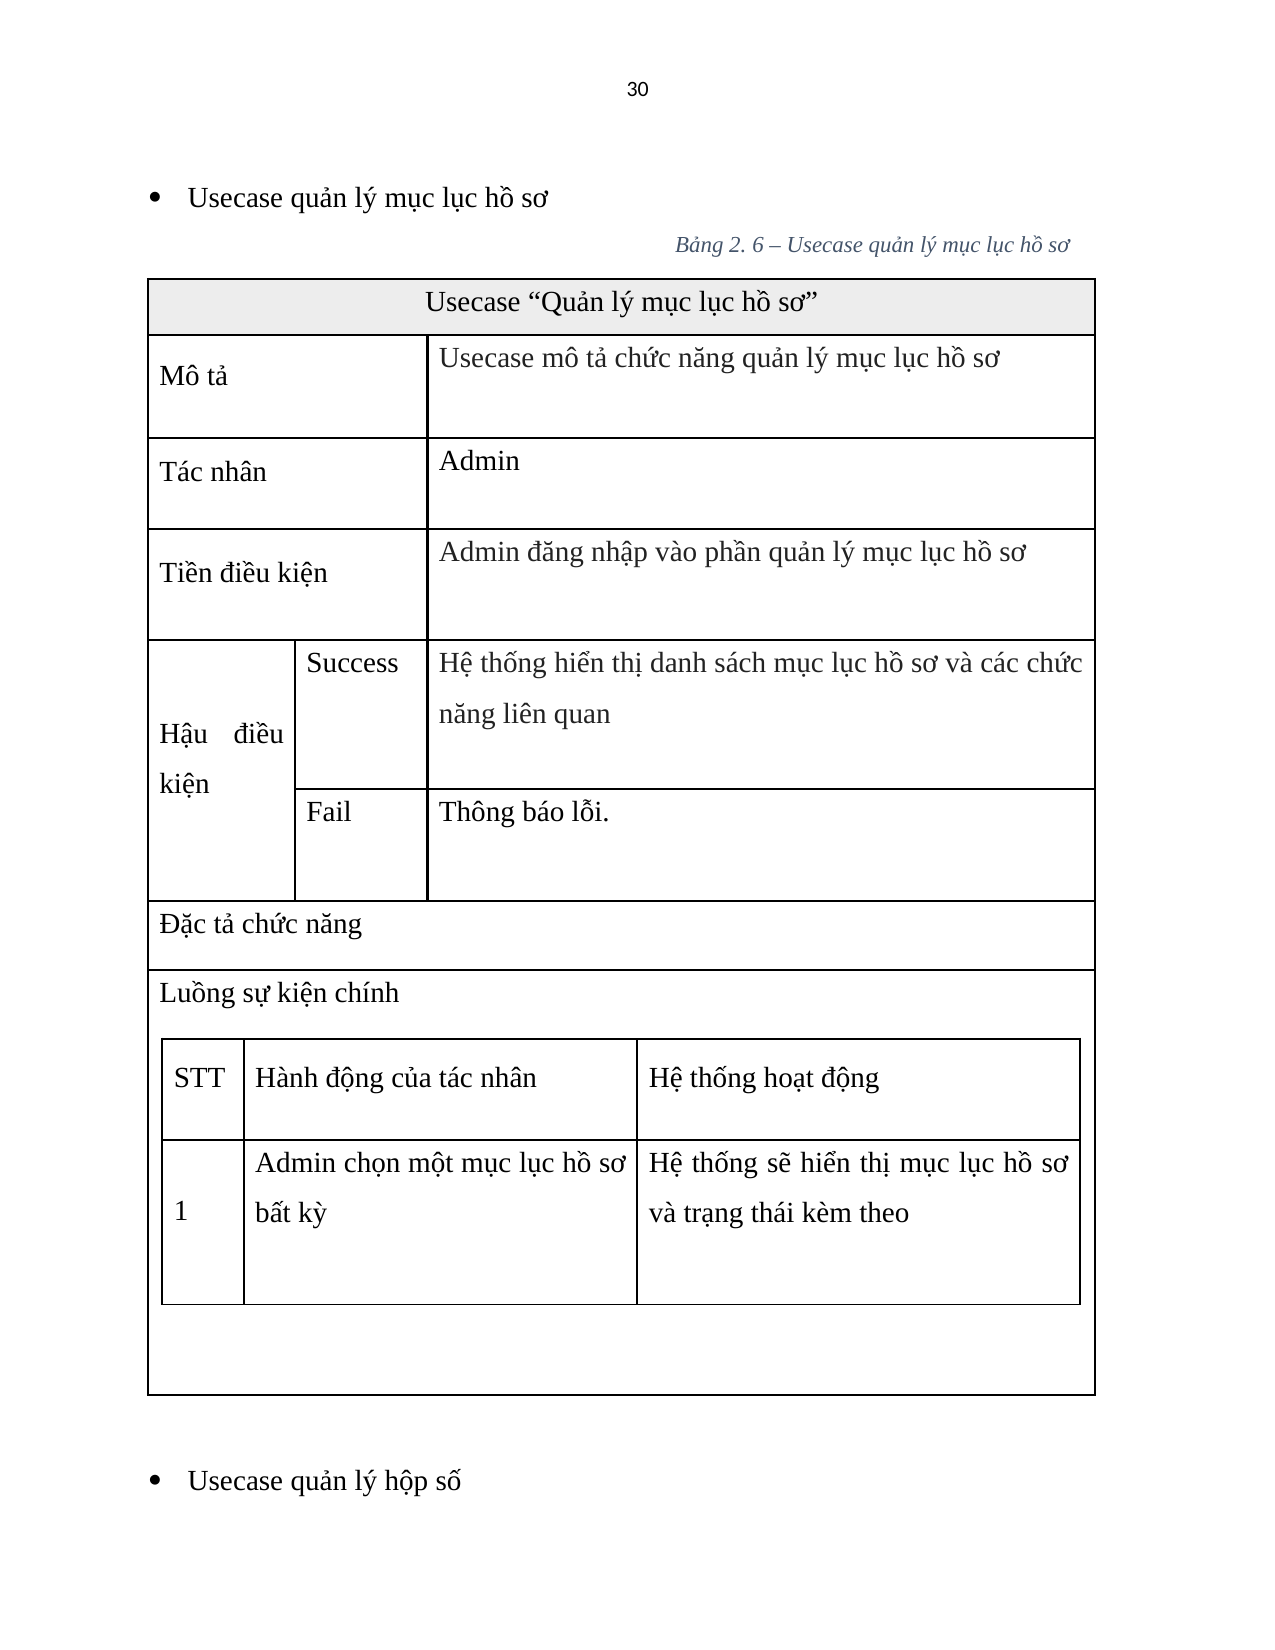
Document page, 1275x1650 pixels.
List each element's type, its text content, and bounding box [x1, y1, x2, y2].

table_cell Success [296, 641, 426, 788]
table_cell Fail [296, 790, 426, 899]
table_cell Admin đăng nhập vào phần quản lý mục lục hồ sơ [429, 530, 1094, 639]
table_cell Đặc tả chức năng [149, 902, 1094, 968]
table_cell Thông báo lỗi. [429, 790, 1094, 899]
table_cell Tác nhân [149, 439, 426, 528]
table_cell Tiền điều kiện [149, 530, 426, 639]
table_cell Usecase mô tả chức năng quản lý mục lục hồ sơ [429, 336, 1094, 437]
table_cell Hệ thống hiển thị danh sách mục lục hồ sơ và các chức năng liên quan [429, 641, 1094, 788]
list Usecase quản lý hộp số [150, 1463, 1125, 1497]
table_cell Hậu điều kiện [149, 641, 294, 899]
table_header Usecase “Quản lý mục lục hồ sơ” [149, 280, 1094, 334]
table_cell Luồng sự kiện chính [149, 971, 1094, 1394]
list Usecase quản lý mục lục hồ sơ [150, 180, 1125, 214]
table_cell Mô tả [149, 336, 426, 437]
text Bảng 2. 6 – Usecase quản lý mục lục hồ sơ [600, 231, 1125, 257]
table_cell Admin [429, 439, 1094, 528]
